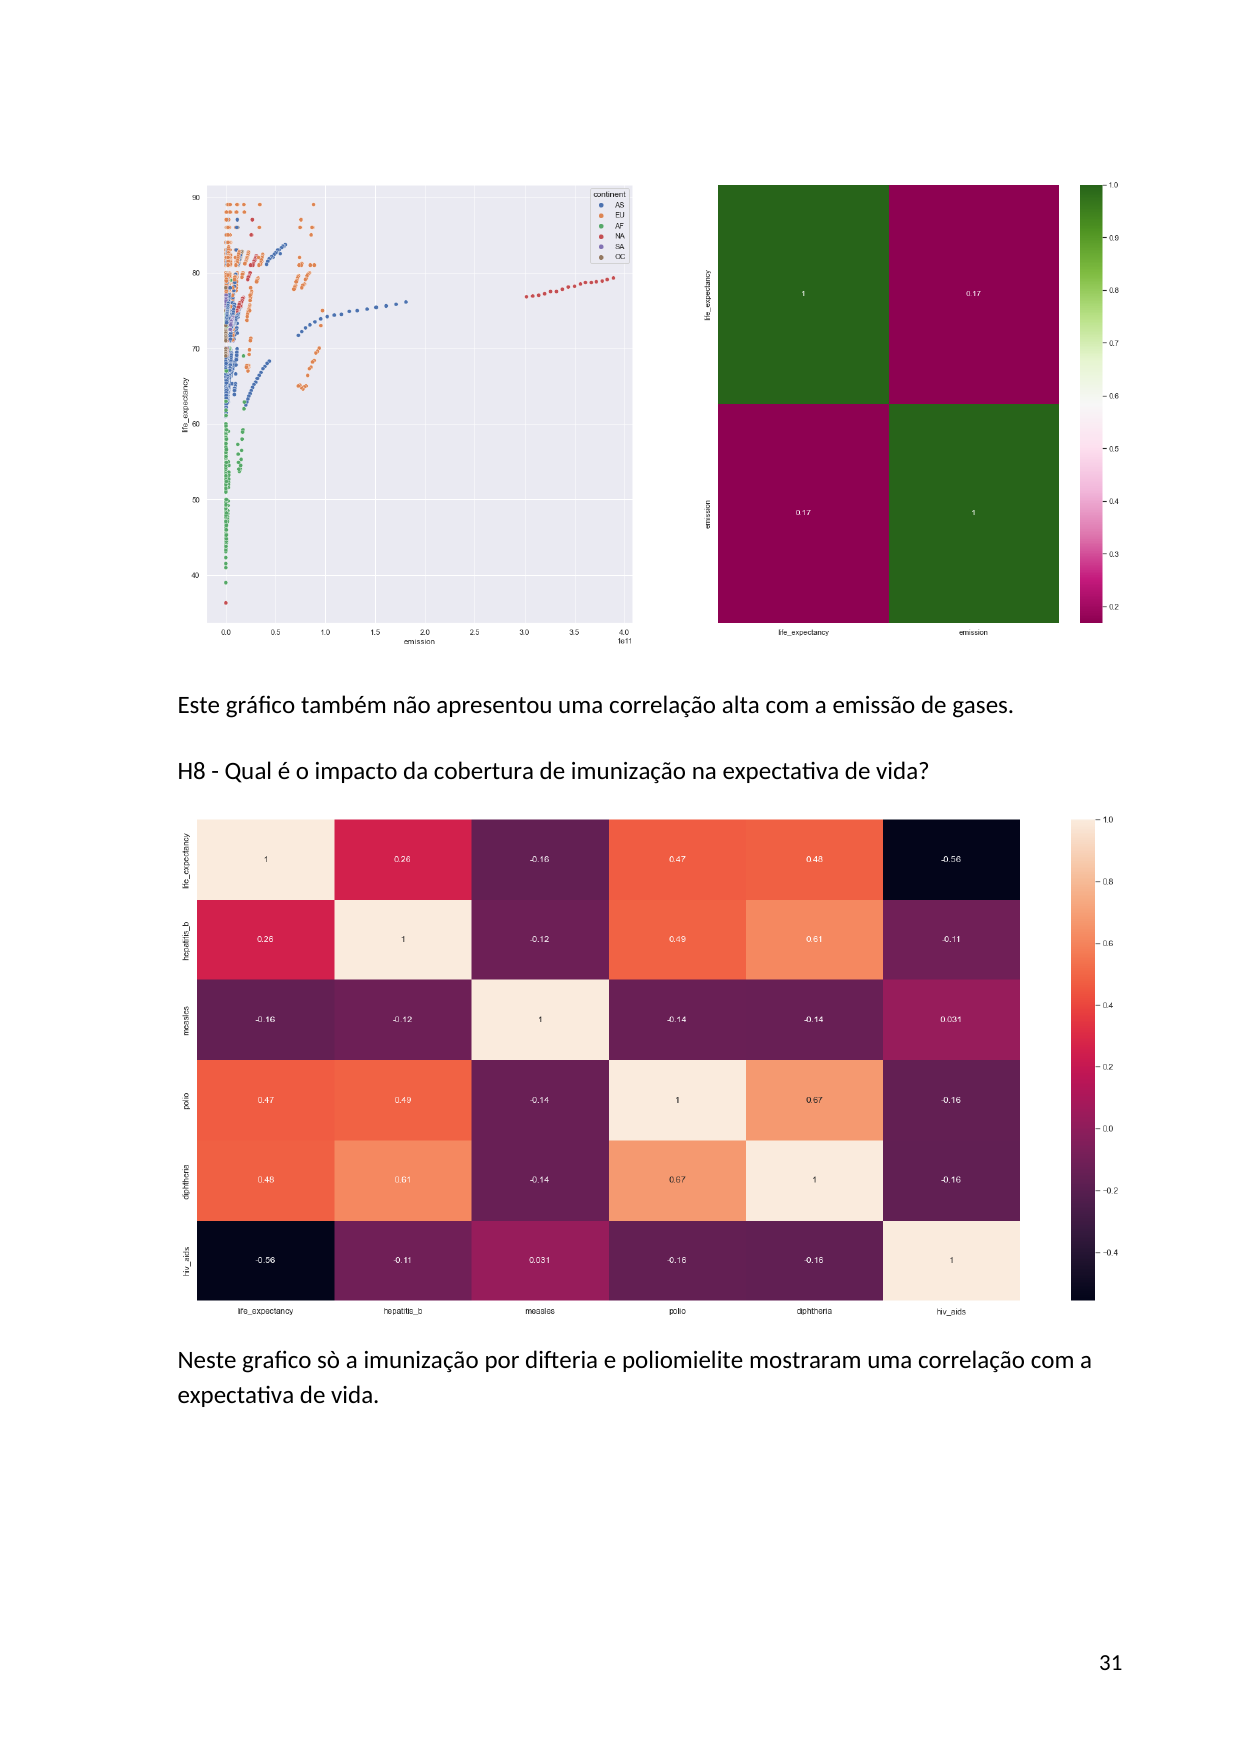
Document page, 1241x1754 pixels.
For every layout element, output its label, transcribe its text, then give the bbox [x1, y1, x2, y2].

text Este gráfico também não apresentou uma correlação alta com a emissão de gases. [177, 689, 1122, 719]
text Neste grafico sò a imunização por difteria e poliomielite mostraram uma correlação com a expectativa de vida. [177, 1344, 1122, 1410]
picture [177, 177, 1123, 650]
text H8 - Qual é o impacto da cobertura de imunização na expectativa de vida? [177, 756, 1122, 786]
picture [177, 811, 1123, 1320]
